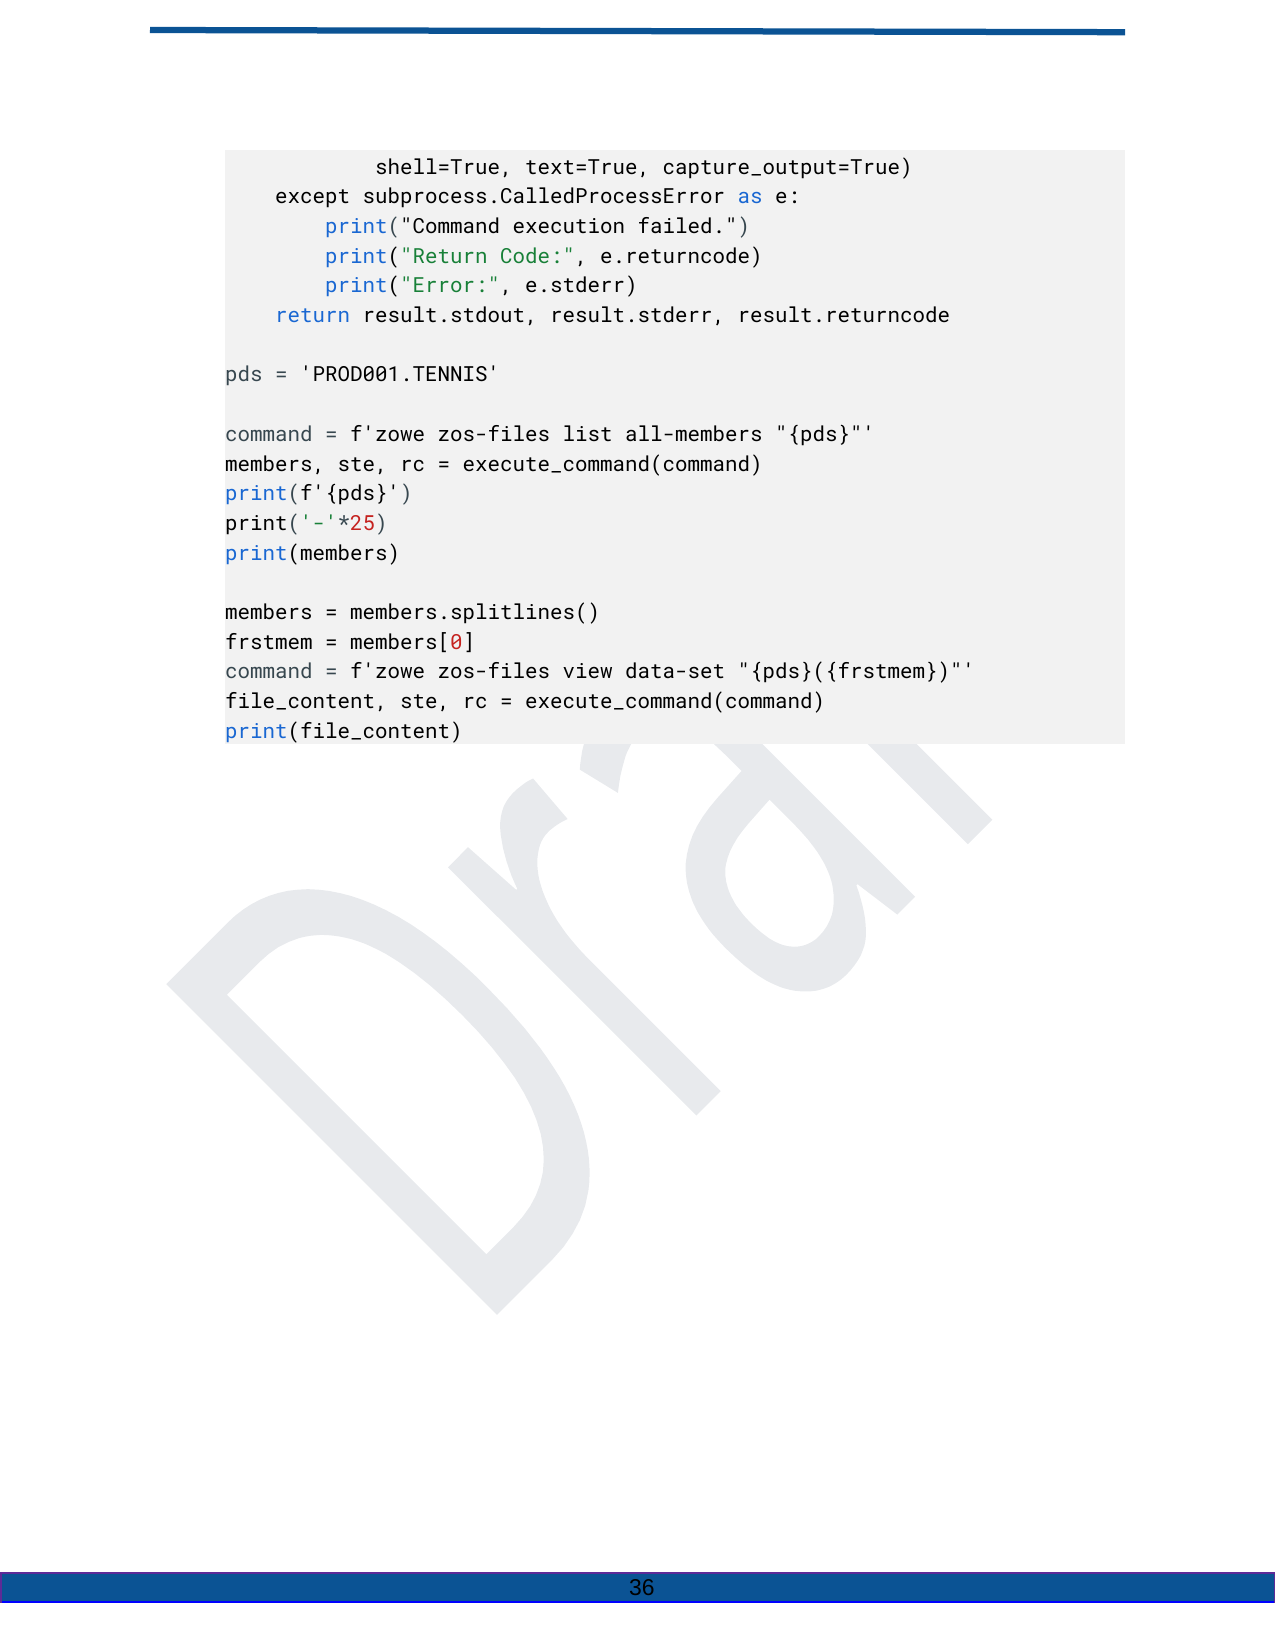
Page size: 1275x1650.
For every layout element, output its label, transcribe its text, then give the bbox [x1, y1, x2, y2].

text frstmem = members[0] [225, 625, 1125, 655]
text print("Return Code:", e.returncode) [225, 239, 1125, 269]
text pds = 'PROD001.TENNIS' [225, 358, 1125, 387]
text print(members) [225, 536, 1125, 566]
text except subprocess.CalledProcessError as e: [225, 180, 1125, 209]
text print(file_content) [225, 714, 1125, 744]
text print("Error:", e.stderr) [225, 269, 1125, 298]
text shell=True, text=True, capture_output=True) [225, 150, 1125, 180]
text command = f'zowe zos-files list all-members "{pds}"' [225, 417, 1125, 447]
text file_content, ste, rc = execute_command(command) [225, 684, 1125, 714]
text return result.stdout, result.stderr, result.returncode [225, 298, 1125, 328]
text print(f'{pds}') [225, 477, 1125, 506]
text members = members.splitlines() [225, 595, 1125, 625]
text members, ste, rc = execute_command(command) [225, 447, 1125, 477]
text command = f'zowe zos-files view data-set "{pds}({frstmem})"' [225, 655, 1125, 684]
text print('-'*25) [225, 506, 1125, 536]
text print("Command execution failed.") [225, 209, 1125, 239]
